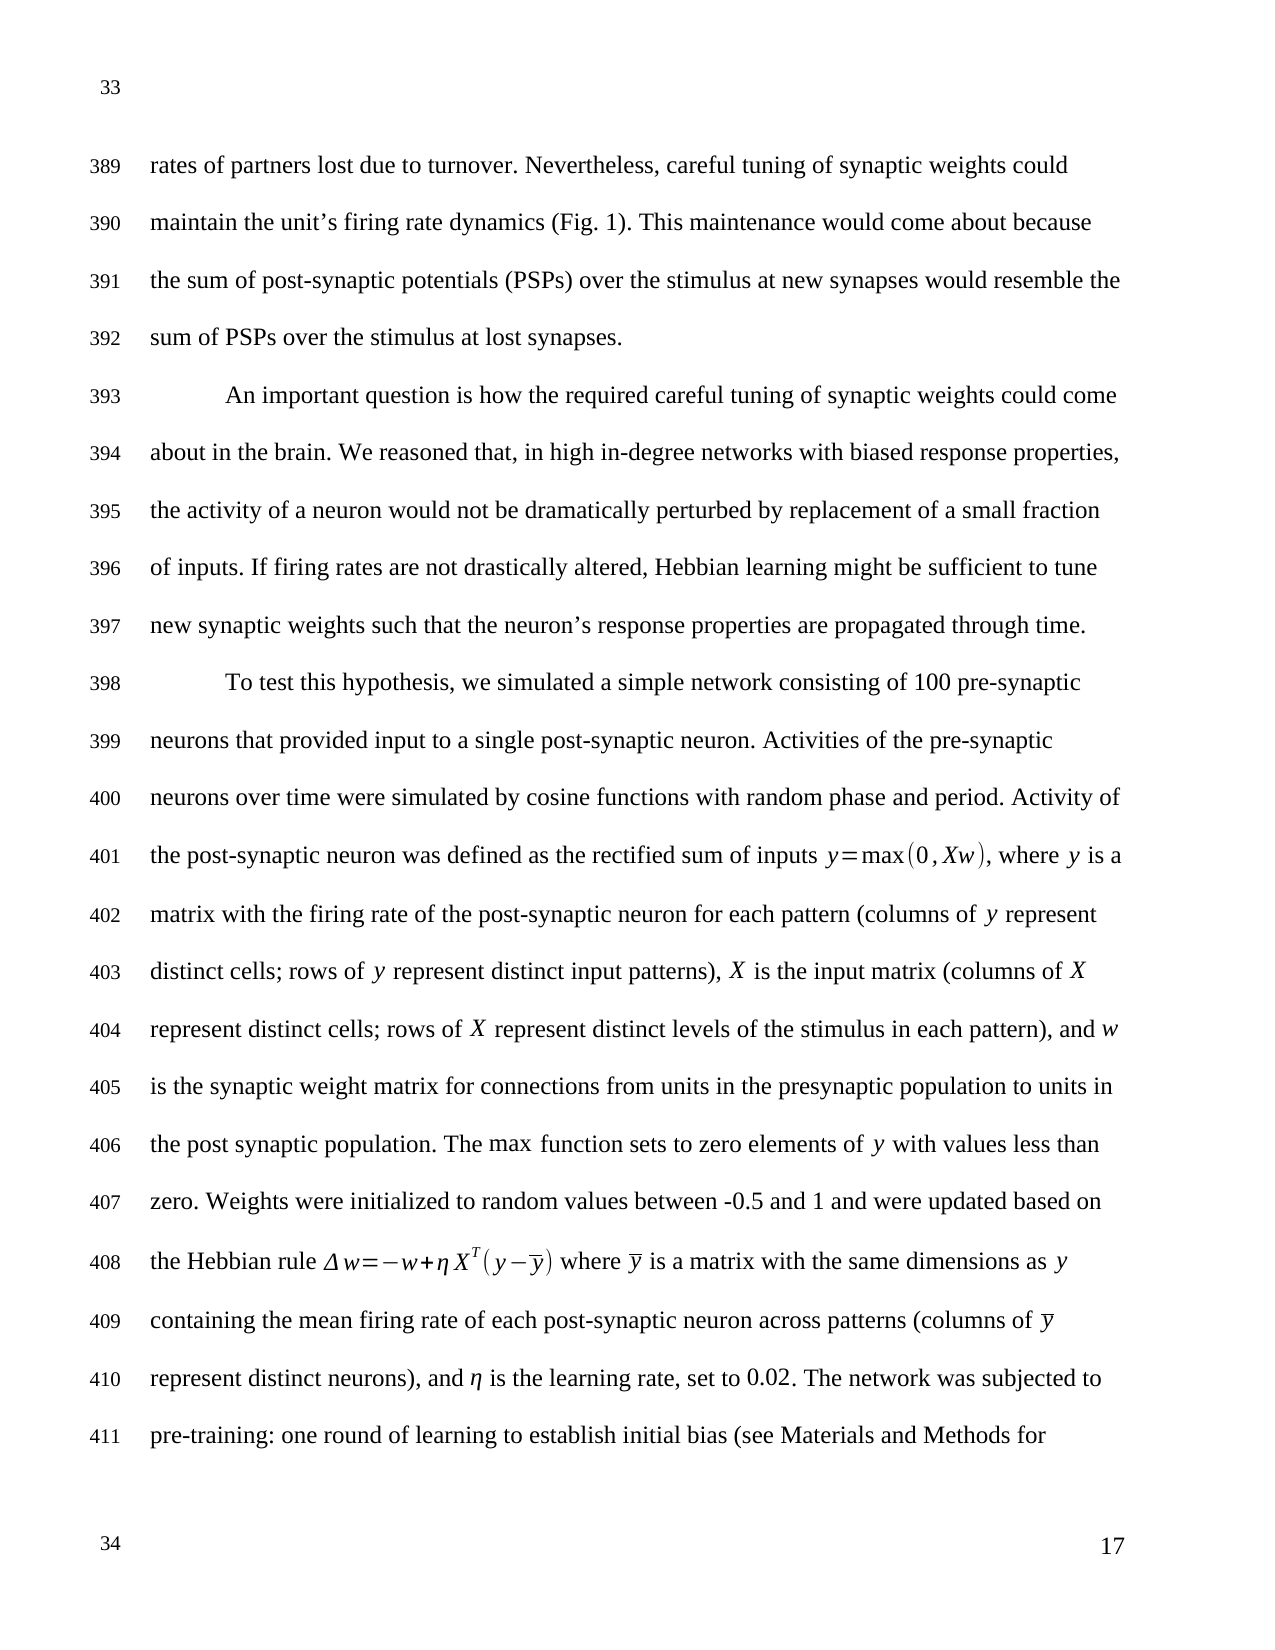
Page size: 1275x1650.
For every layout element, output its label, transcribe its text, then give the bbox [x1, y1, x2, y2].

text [150, 150, 1125, 351]
text An important question is how the required careful tuning of synaptic weights could come about in the brain. We reasoned that, in high in-degree networks with biased response properties, the activity of a neuron would not be dramatically perturbed by replacement of a small fraction of inputs. If firing rates are not drastically altered, Hebbian learning might be sufficient to tune new synaptic weights such that the neuron’s response properties are propagated through time. [150, 380, 1125, 639]
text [150, 667, 1125, 1449]
